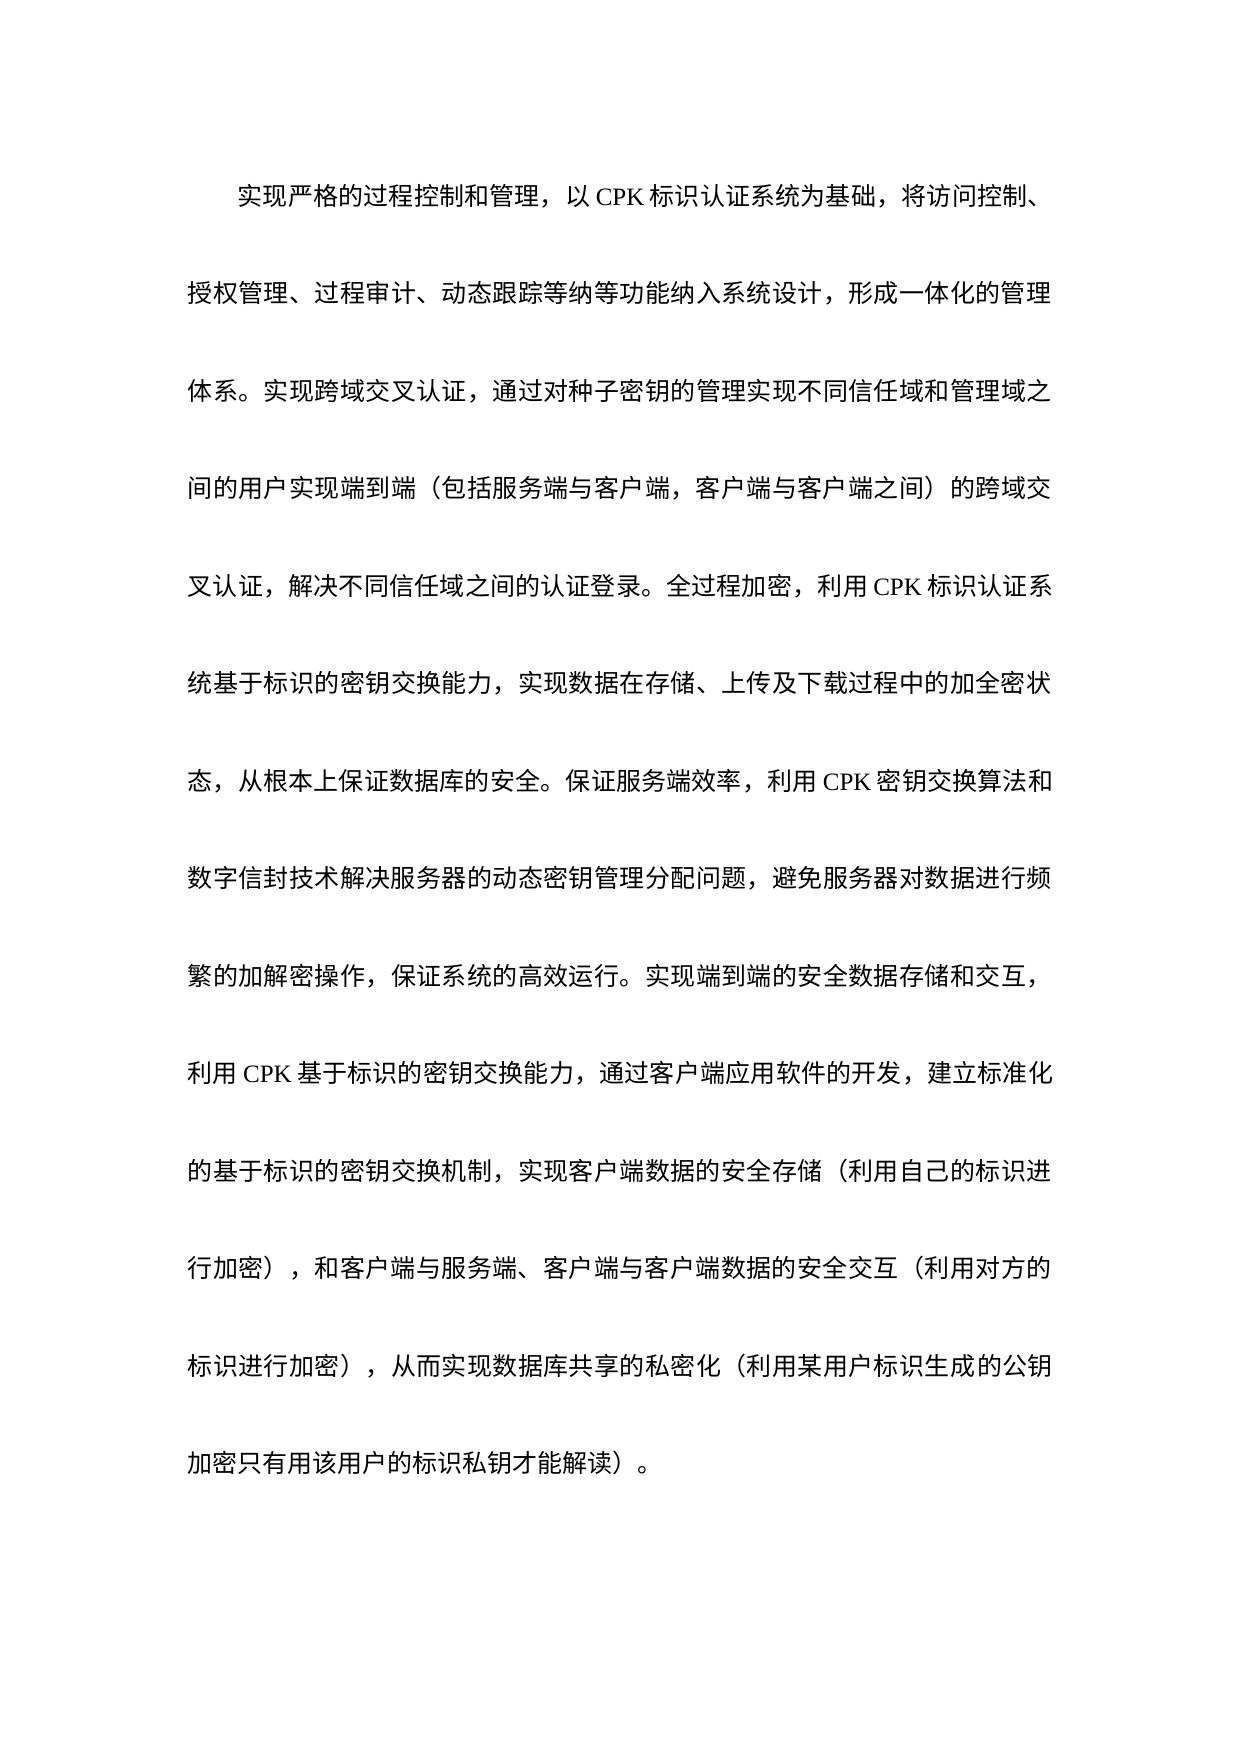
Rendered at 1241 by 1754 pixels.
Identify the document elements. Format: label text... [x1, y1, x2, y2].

text 实现严格的过程控制和管理，以CPK标识认证系统为基础，将访问控制、授权管理、过程审计、动态跟踪等纳等功能纳入系统设计，形成一体化的管理体系。实现跨域交叉认证，通过对种子密钥的管理实现不同信任域和管理域之间的用户实现端到端（包括服务端与客户端，客户端与客户端之间）的跨域交叉认证，解决不同信任域之间的认证登录。全过程加密，利用CPK标识认证系统基于标识的密钥交换能力，实现数据在存储、上传及下载过程中的加全密状态，从根本上保证数据库的安全。保证服务端效率，利用CPK密钥交换算法和数字信封技术解决服务器的动态密钥管理分配问题，避免服务器对数据进行频繁的加解密操作，保证系统的高效运行。实现端到端的安全数据存储和交互，利用CPK基于标识的密钥交换能力，通过客户端应用软件的开发，建立标准化的基于标识的密钥交换机制，实现客户端数据的安全存储（利用自己的标识进行加密），和客户端与服务端、客户端与客户端数据的安全交互（利用对方的标识进行加密），从而实现数据库共享的私密化（利用某用户标识生成的公钥加密只有用该用户的标识私钥才能解读）。 [187, 162, 1053, 1494]
